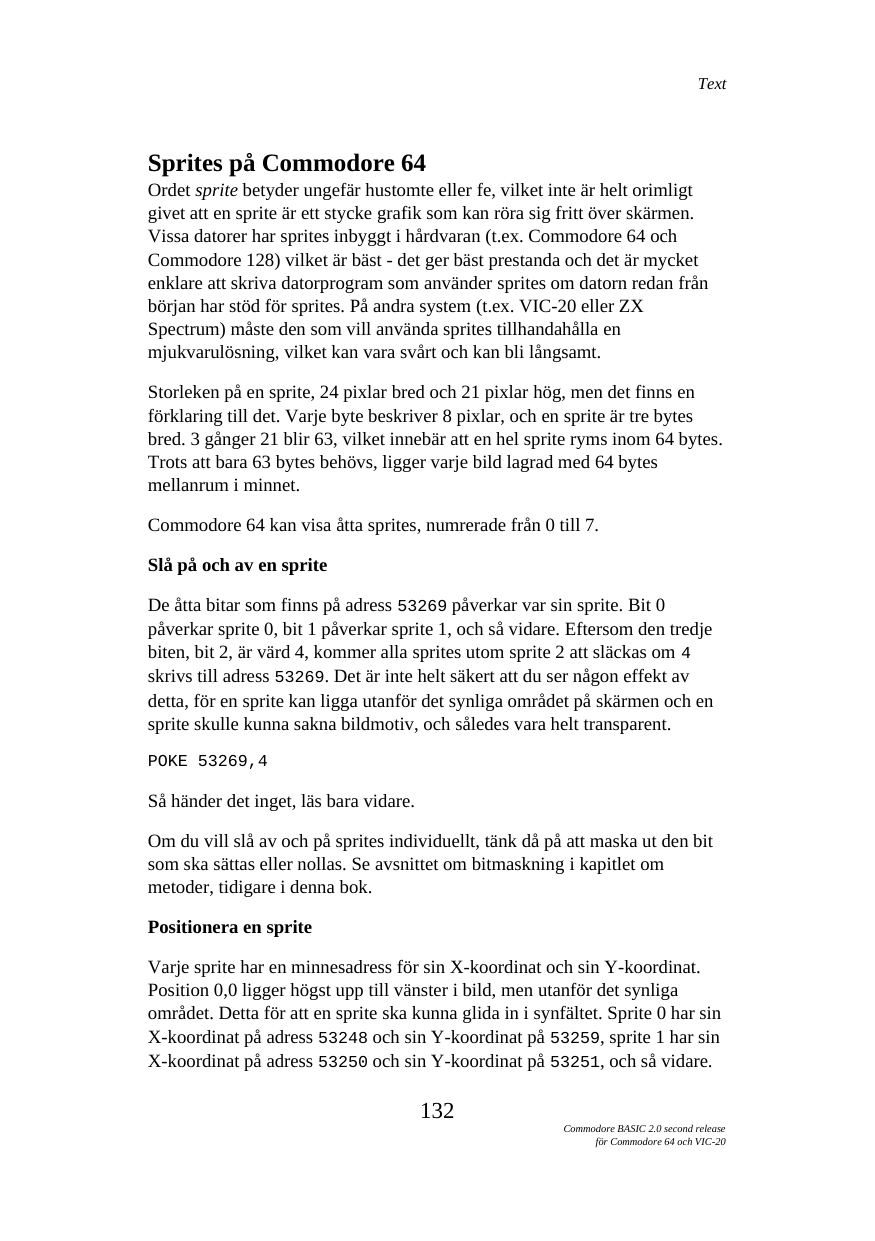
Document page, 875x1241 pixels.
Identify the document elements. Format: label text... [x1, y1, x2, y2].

text Slå på och av en sprite [148, 554, 726, 576]
text Commodore 64 kan visa åtta sprites, numrerade från 0 till 7. [148, 514, 726, 536]
text Om du vill slå av och på sprites individuellt, tänk då på att maska ut den bit som ska sättas eller nollas. Se avsnittet om bitmaskning i kapitlet om metoder, tidigare i denna bok. [148, 829, 726, 898]
subtitle Sprites på Commodore 64 [148, 148, 726, 176]
text Storleken på en sprite, 24 pixlar bred och 21 pixlar hög, men det finns en förklaring till det. Varje byte beskriver 8 pixlar, och en sprite är tre bytes bred. 3 gånger 21 blir 63, vilket innebär att en hel sprite ryms inom 64 bytes. Trots att bara 63 bytes behövs, ligger varje bild lagrad med 64 bytes mellanrum i minnet. [148, 381, 726, 496]
text POKE 53269,4 [148, 753, 726, 772]
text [148, 956, 726, 1072]
text Ordet sprite betyder ungefär hustomte eller fe, vilket inte är helt orimligt givet att en sprite är ett stycke grafik som kan röra sig fritt över skärmen. Vissa datorer har sprites inbyggt i hårdvaran (t.ex. Commodore 64 och Commodore 128) vilket är bäst - det ger bäst prestanda och det är mycket enklare att skriva datorprogram som använder sprites om datorn redan från början har stöd för sprites. På andra system (t.ex. VIC-20 eller ZX Spectrum) måste den som vill använda sprites tillhandahålla en mjukvarulösning, vilket kan vara svårt och kan bli långsamt. [148, 179, 726, 363]
text Positionera en sprite [148, 916, 726, 937]
text De åtta bitar som finns på adress 53269 påverkar var sin sprite. Bit 0 påverkar sprite 0, bit 1 påverkar sprite 1, och så vidare. Eftersom den tredje biten, bit 2, är värd 4, kommer alla sprites utom sprite 2 att släckas om 4 skrivs till adress 53269. Det är inte helt säkert att du ser någon effekt av detta, för en sprite kan ligga utanför det synliga området på skärmen och en sprite skulle kunna sakna bildmotiv, och således vara helt transparent. [148, 594, 726, 734]
text Så händer det inget, läs bara vidare. [148, 790, 726, 811]
